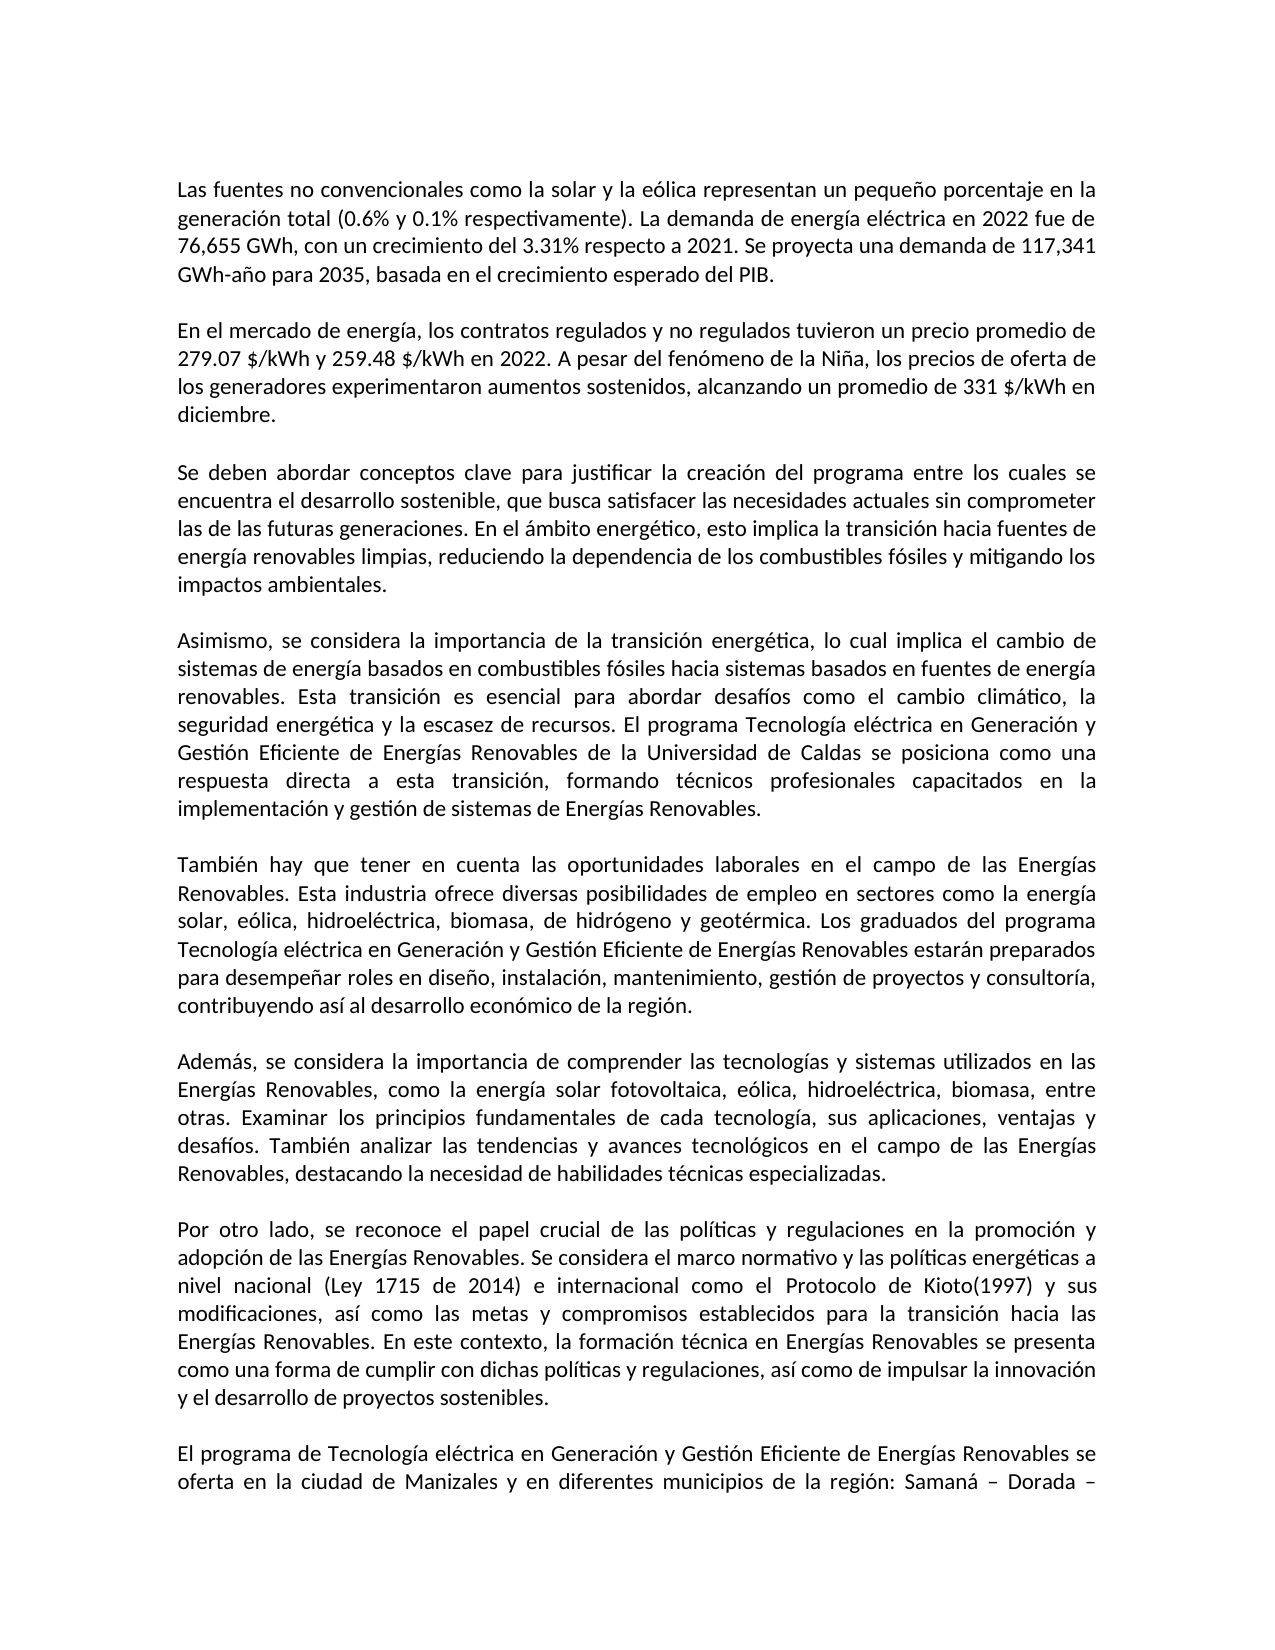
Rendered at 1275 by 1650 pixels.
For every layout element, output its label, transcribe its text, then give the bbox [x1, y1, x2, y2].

text Asimismo, se considera la importancia de la transición energética, lo cual implica el cambio de sistemas de energía basados en combustibles fósiles hacia sistemas basados en fuentes de energía renovables. Esta transición es esencial para abordar desafíos como el cambio climático, la seguridad energética y la escasez de recursos. El programa Tecnología eléctrica en Generación y Gestión Eficiente de Energías Renovables de la Universidad de Caldas se posiciona como una respuesta directa a esta transición, formando técnicos profesionales capacitados en la implementación y gestión de sistemas de Energías Renovables. [177, 626, 1098, 823]
text Las fuentes no convencionales como la solar y la eólica representan un pequeño porcentaje en la generación total (0.6% y 0.1% respectivamente). La demanda de energía eléctrica en 2022 fue de 76,655 GWh, con un crecimiento del 3.31% respecto a 2021. Se proyecta una demanda de 117,341 GWh-año para 2035, basada en el crecimiento esperado del PIB. [177, 176, 1098, 288]
text Además, se considera la importancia de comprender las tecnologías y sistemas utilizados en las Energías Renovables, como la energía solar fotovoltaica, eólica, hidroeléctrica, biomasa, entre otras. Examinar los principios fundamentales de cada tecnología, sus aplicaciones, ventajas y desafíos. También analizar las tendencias y avances tecnológicos en el campo de las Energías Renovables, destacando la necesidad de habilidades técnicas especializadas. [177, 1047, 1098, 1187]
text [177, 1439, 1098, 1495]
text En el mercado de energía, los contratos regulados y no regulados tuvieron un precio promedio de 279.07 $/kWh y 259.48 $/kWh en 2022. A pesar del fenómeno de la Niña, los precios de oferta de los generadores experimentaron aumentos sostenidos, alcanzando un promedio de 331 $/kWh en diciembre. [177, 316, 1098, 428]
text También hay que tener en cuenta las oportunidades laborales en el campo de las Energías Renovables. Esta industria ofrece diversas posibilidades de empleo en sectores como la energía solar, eólica, hidroeléctrica, biomasa, de hidrógeno y geotérmica. Los graduados del programa Tecnología eléctrica en Generación y Gestión Eficiente de Energías Renovables estarán preparados para desempeñar roles en diseño, instalación, mantenimiento, gestión de proyectos y consultoría, contribuyendo así al desarrollo económico de la región. [177, 851, 1098, 1019]
text Por otro lado, se reconoce el papel crucial de las políticas y regulaciones en la promoción y adopción de las Energías Renovables. Se considera el marco normativo y las políticas energéticas a nivel nacional (Ley 1715 de 2014) e internacional como el Protocolo de Kioto(1997) y sus modificaciones, así como las metas y compromisos establecidos para la transición hacia las Energías Renovables. En este contexto, la formación técnica en Energías Renovables se presenta como una forma de cumplir con dichas políticas y regulaciones, así como de impulsar la innovación y el desarrollo de proyectos sostenibles. [177, 1215, 1098, 1411]
text Se deben abordar conceptos clave para justificar la creación del programa entre los cuales se encuentra el desarrollo sostenible, que busca satisfacer las necesidades actuales sin comprometer las de las futuras generaciones. En el ámbito energético, esto implica la transición hacia fuentes de energía renovables limpias, reduciendo la dependencia de los combustibles fósiles y mitigando los impactos ambientales. [177, 458, 1098, 598]
